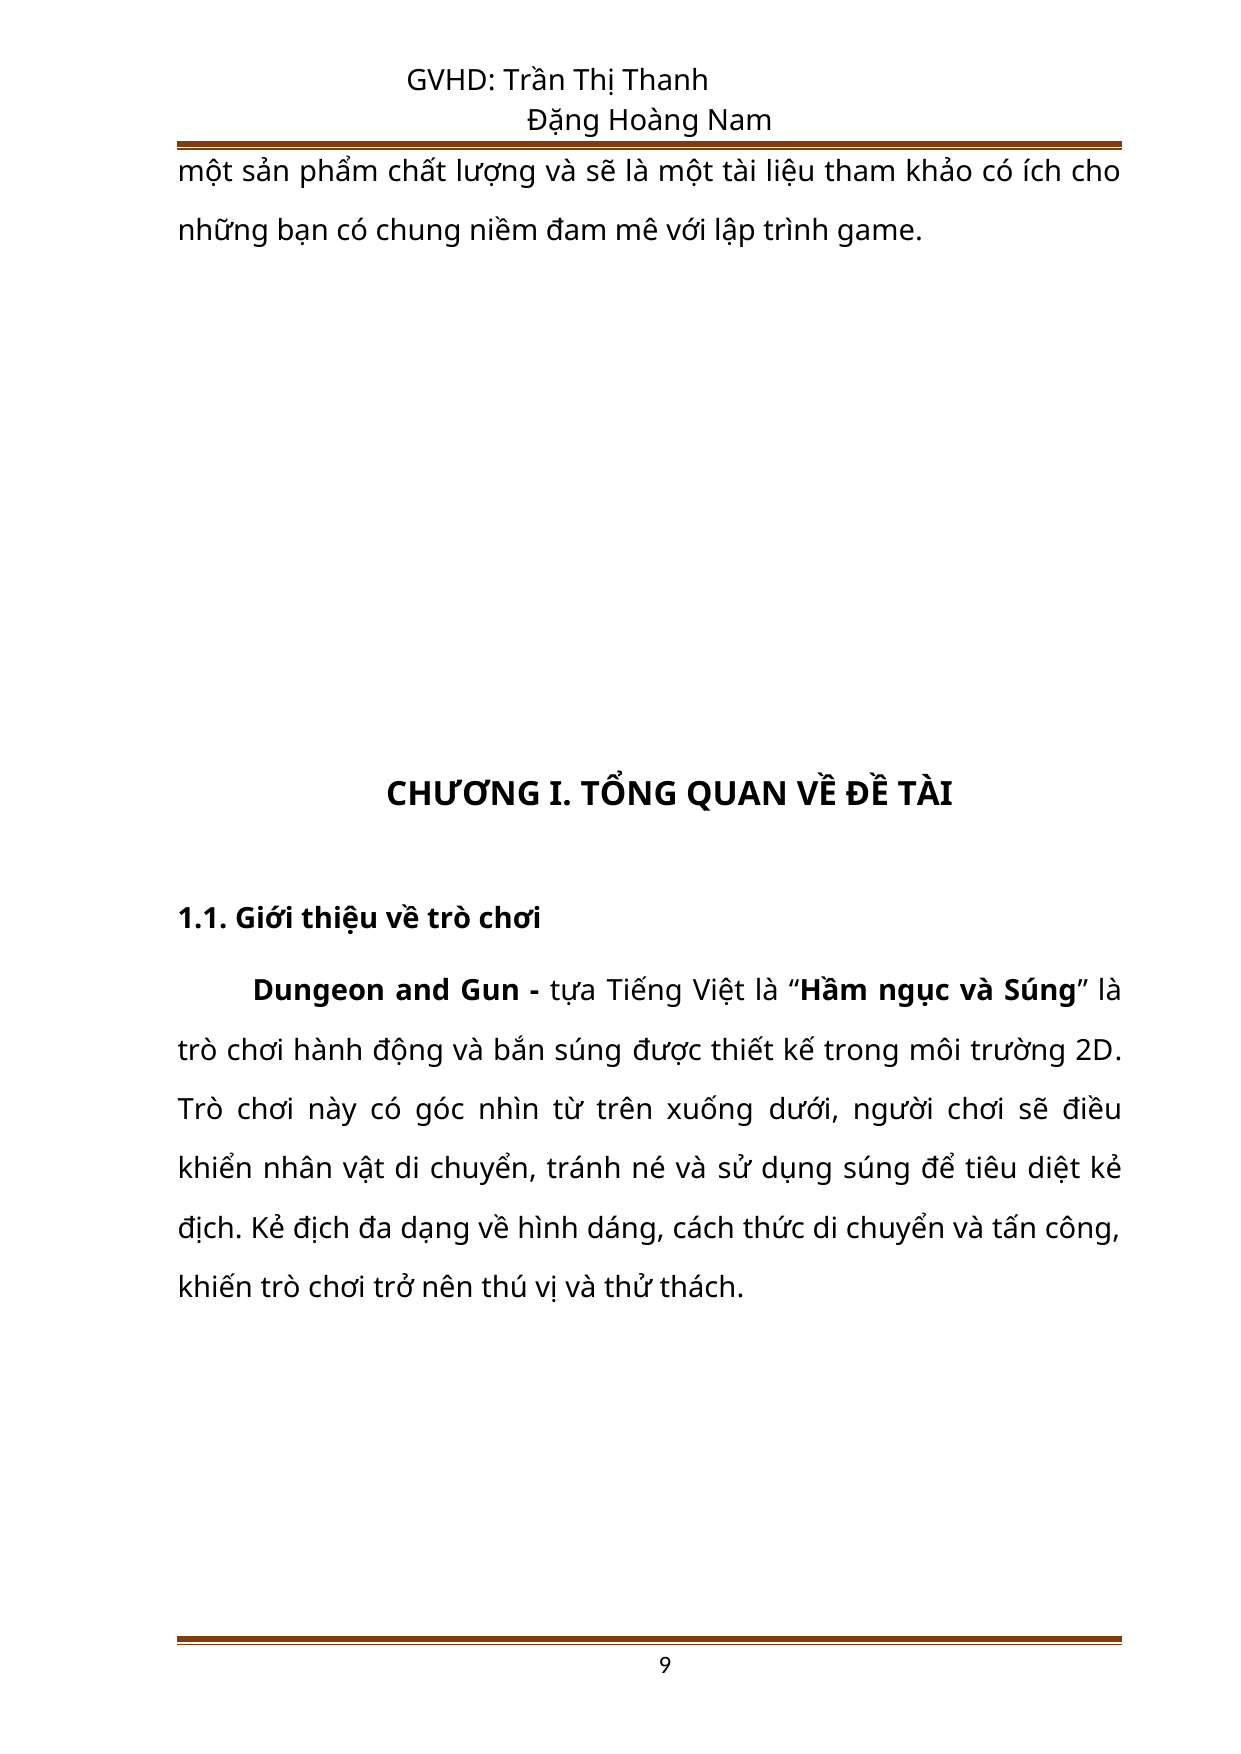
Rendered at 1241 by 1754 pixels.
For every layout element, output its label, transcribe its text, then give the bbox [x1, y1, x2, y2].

subtitle CHƯƠNG I. TỔNG QUAN VỀ ĐỀ TÀI [177, 770, 1122, 815]
text Dungeon and Gun - tựa Tiếng Việt là “Hầm ngục và Súng” là trò chơi hành động và bắn súng được thiết kế trong môi trường 2D. Trò chơi này có góc nhìn từ trên xuống dưới, người chơi sẽ điều khiển nhân vật di chuyển, tránh né và sử dụng súng để tiêu diệt kẻ địch. Kẻ địch đa dạng về hình dáng, cách thức di chuyển và tấn công, khiến trò chơi trở nên thú vị và thử thách. [177, 969, 1122, 1306]
subtitle Giới thiệu về trò chơi [177, 897, 1122, 937]
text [177, 150, 1122, 249]
